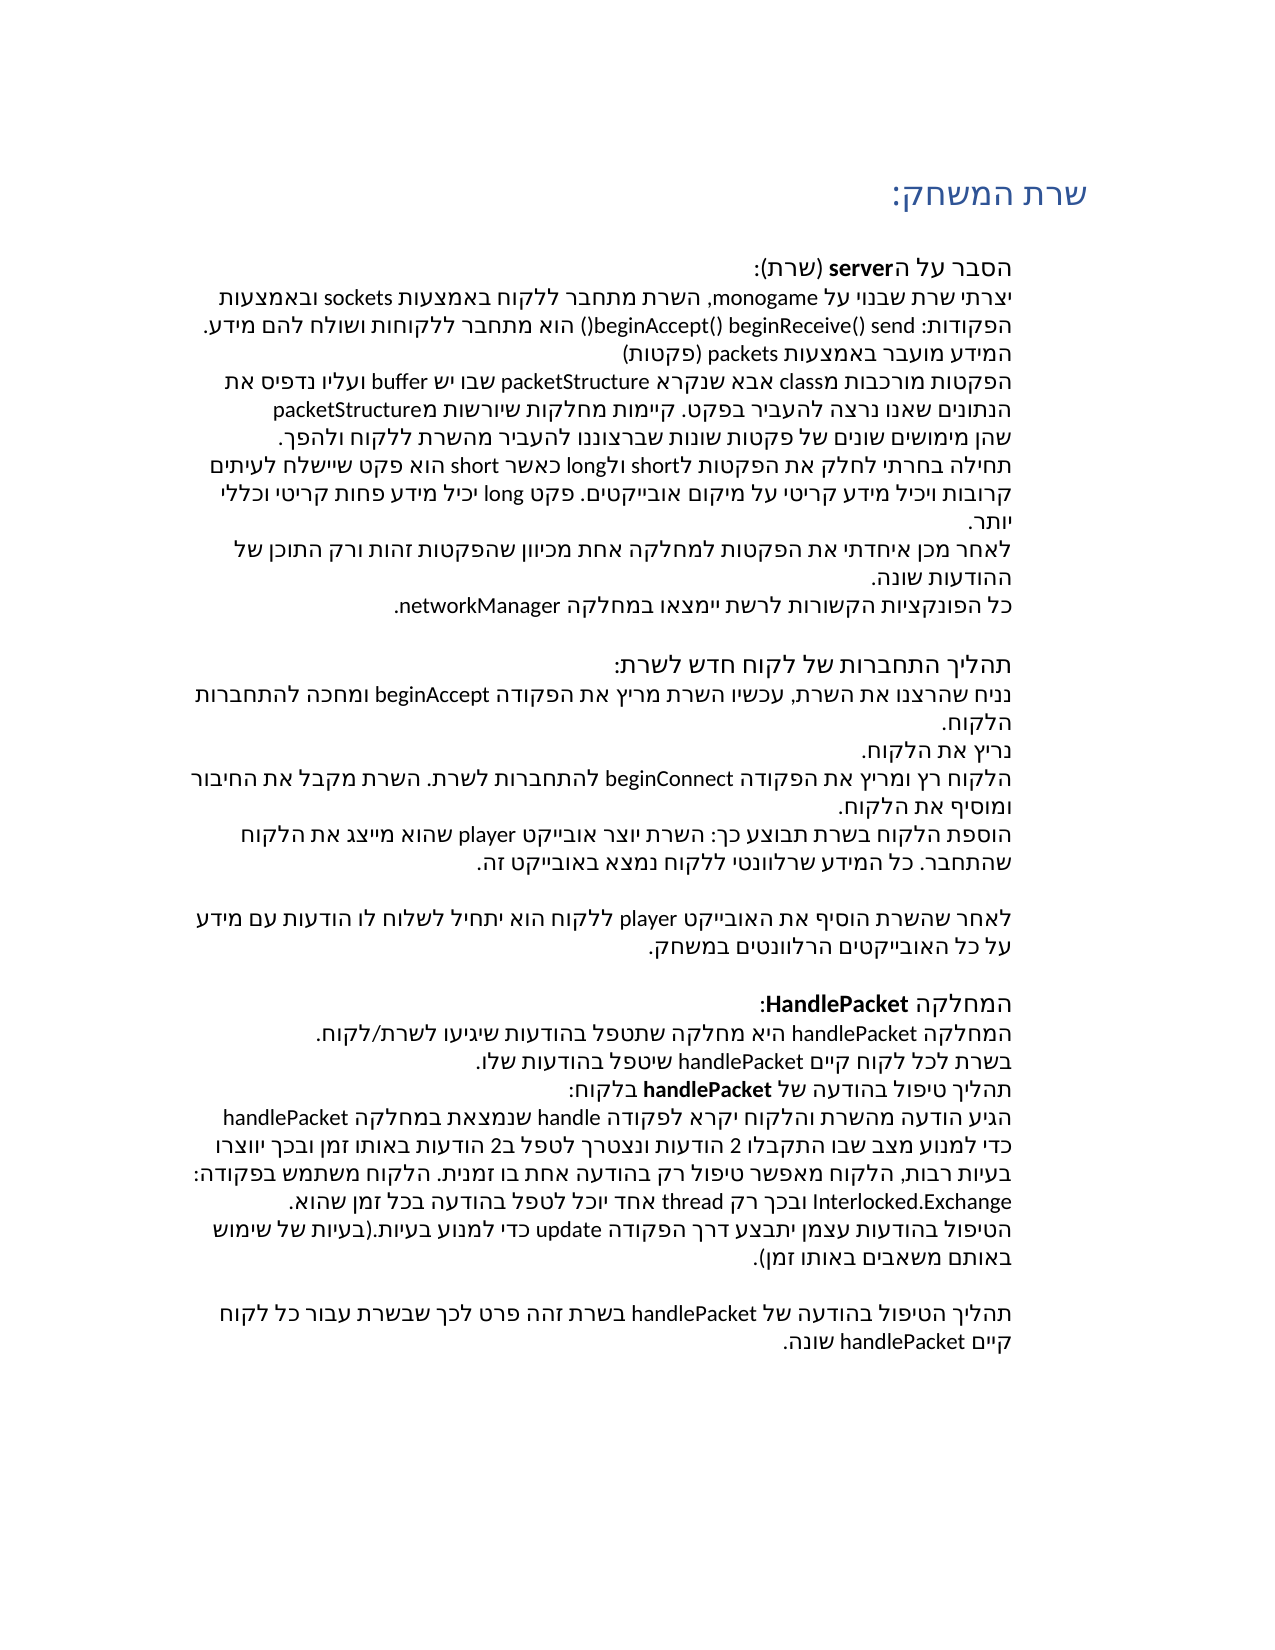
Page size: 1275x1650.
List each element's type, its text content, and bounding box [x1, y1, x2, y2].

text בשרת לכל לקוח קיים handlePacket שיטפל בהודעות שלו. [187, 1047, 1012, 1075]
subtitle שרת המשחק: [187, 175, 1087, 218]
text שהן מימושים שונים של פקטות שונות שברצוננו להעביר מהשרת ללקוח ולהפך. [187, 423, 1012, 451]
text נניח שהרצנו את השרת, עכשיו השרת מריץ את הפקודה beginAccept ומחכה להתחברות הלקוח. [187, 680, 1012, 736]
text המחלקה HandlePacket: [187, 988, 1012, 1019]
text הטיפול בהודעות עצמן יתבצע דרך הפקודה update כדי למנוע בעיות.(בעיות של שימוש באותם משאבים באותו זמן). [187, 1215, 1012, 1271]
text כל הפונקציות הקשורות לרשת יימצאו במחלקה networkManager. [187, 591, 1012, 619]
text הוספת הלקוח בשרת תבוצע כך: השרת יוצר אובייקט player שהוא מייצג את הלקוח שהתחבר. כל המידע שרלוונטי ללקוח נמצא באובייקט זה. [187, 820, 1012, 876]
text הסבר על הserver (שרת): [187, 252, 1012, 283]
text תהליך התחברות של לקוח חדש לשרת: [187, 650, 1012, 680]
text הגיע הודעה מהשרת והלקוח יקרא לפקודה handle שנמצאת במחלקה handlePacket [187, 1103, 1012, 1131]
text תחילה בחרתי לחלק את הפקטות לshort ולlong כאשר short הוא פקט שיישלח לעיתים קרובות ויכיל מידע קריטי על מיקום אובייקטים. פקט long יכיל מידע פחות קריטי וכללי יותר. [187, 451, 1012, 535]
text הפקטות מורכבות מclass אבא שנקרא packetStructure שבו יש buffer ועליו נדפיס את הנתונים שאנו נרצה להעביר בפקט. קיימות מחלקות שיורשות מpacketStructure [187, 367, 1012, 423]
text יצרתי שרת שבנוי על monogame, השרת מתחבר ללקוח באמצעות sockets ובאמצעות הפקודות: beginAccept() beginReceive() send() הוא מתחבר ללקוחות ושולח להם מידע. [187, 283, 1012, 339]
text נריץ את הלקוח. [187, 736, 1012, 764]
text תהליך הטיפול בהודעה של handlePacket בשרת זהה פרט לכך שבשרת עבור כל לקוח קיים handlePacket שונה. [187, 1299, 1012, 1355]
text המידע מועבר באמצעות packets (פקטות) [187, 339, 1012, 367]
text תהליך טיפול בהודעה של handlePacket בלקוח: [187, 1075, 1012, 1103]
text הלקוח רץ ומריץ את הפקודה beginConnect להתחברות לשרת. השרת מקבל את החיבור ומוסיף את הלקוח. [187, 764, 1012, 820]
text Interlocked.Exchange ובכך רק thread אחד יוכל לטפל בהודעה בכל זמן שהוא. [187, 1187, 1012, 1215]
text המחלקה handlePacket היא מחלקה שתטפל בהודעות שיגיעו לשרת/לקוח. [187, 1019, 1012, 1047]
text כדי למנוע מצב שבו התקבלו 2 הודעות ונצטרך לטפל ב2 הודעות באותו זמן ובכך יווצרו בעיות רבות, הלקוח מאפשר טיפול רק בהודעה אחת בו זמנית. הלקוח משתמש בפקודה: [187, 1131, 1012, 1187]
text לאחר שהשרת הוסיף את האובייקט player ללקוח הוא יתחיל לשלוח לו הודעות עם מידע על כל האובייקטים הרלוונטים במשחק. [187, 904, 1012, 960]
text לאחר מכן איחדתי את הפקטות למחלקה אחת מכיוון שהפקטות זהות ורק התוכן של ההודעות שונה. [187, 535, 1012, 591]
